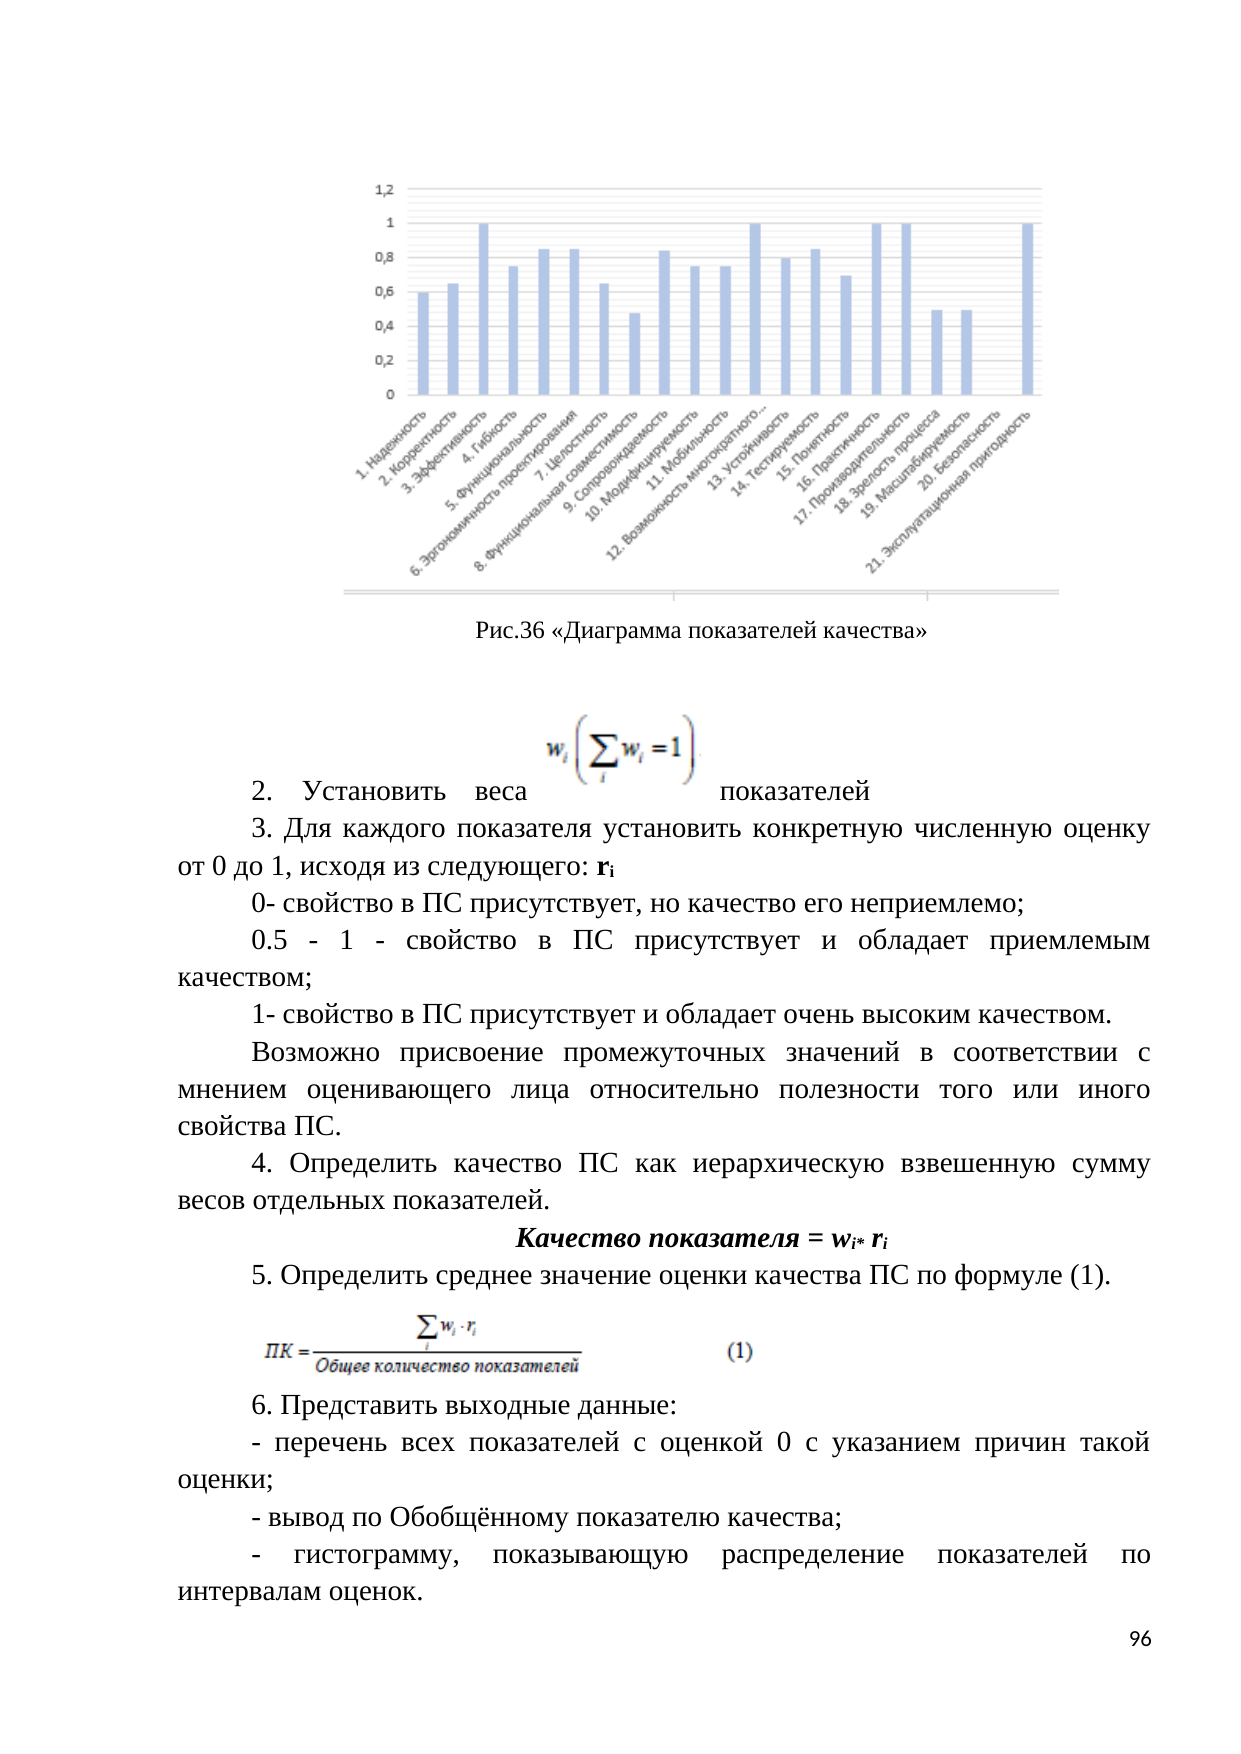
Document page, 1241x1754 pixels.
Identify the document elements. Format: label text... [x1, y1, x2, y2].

picture [235, 1298, 776, 1385]
text - перечень всех показателей с оценкой 0 с указанием причин такой оценки; [177, 1422, 1152, 1496]
text Рис.36 «Диаграмма показателей качества» [177, 615, 1152, 644]
text Качество показателя = wi* ri [177, 1217, 1152, 1254]
picture [544, 711, 700, 790]
text 1- свойство в ПС присутствует и обладает очень высоким качеством. [177, 994, 1152, 1031]
text - гистограмму, показывающую распределение показателей по интервалам оценок. [177, 1534, 1152, 1608]
text - вывод по Обобщённому показателю качества; [177, 1496, 1152, 1534]
picture [343, 118, 1060, 601]
text 2. Установить веса показателей [177, 771, 1152, 808]
text 4. Определить качество ПС как иерархическую взвешенную сумму весов отдельных показателей. [177, 1143, 1152, 1217]
text 0- свойство в ПС присутствует, но качество его неприемлемо; [177, 883, 1152, 920]
text 5. Определить среднее значение оценки качества ПС по формуле (1). [177, 1254, 1152, 1292]
text 3. Для каждого показателя установить конкретную численную оценку от 0 до 1, исходя из следующего: ri [177, 808, 1152, 883]
text Возможно присвоение промежуточных значений в соответствии с мнением оценивающего лица относительно полезности того или иного свойства ПС. [177, 1031, 1152, 1143]
text 0.5 - 1 - свойство в ПС присутствует и обладает приемлемым качеством; [177, 920, 1152, 994]
